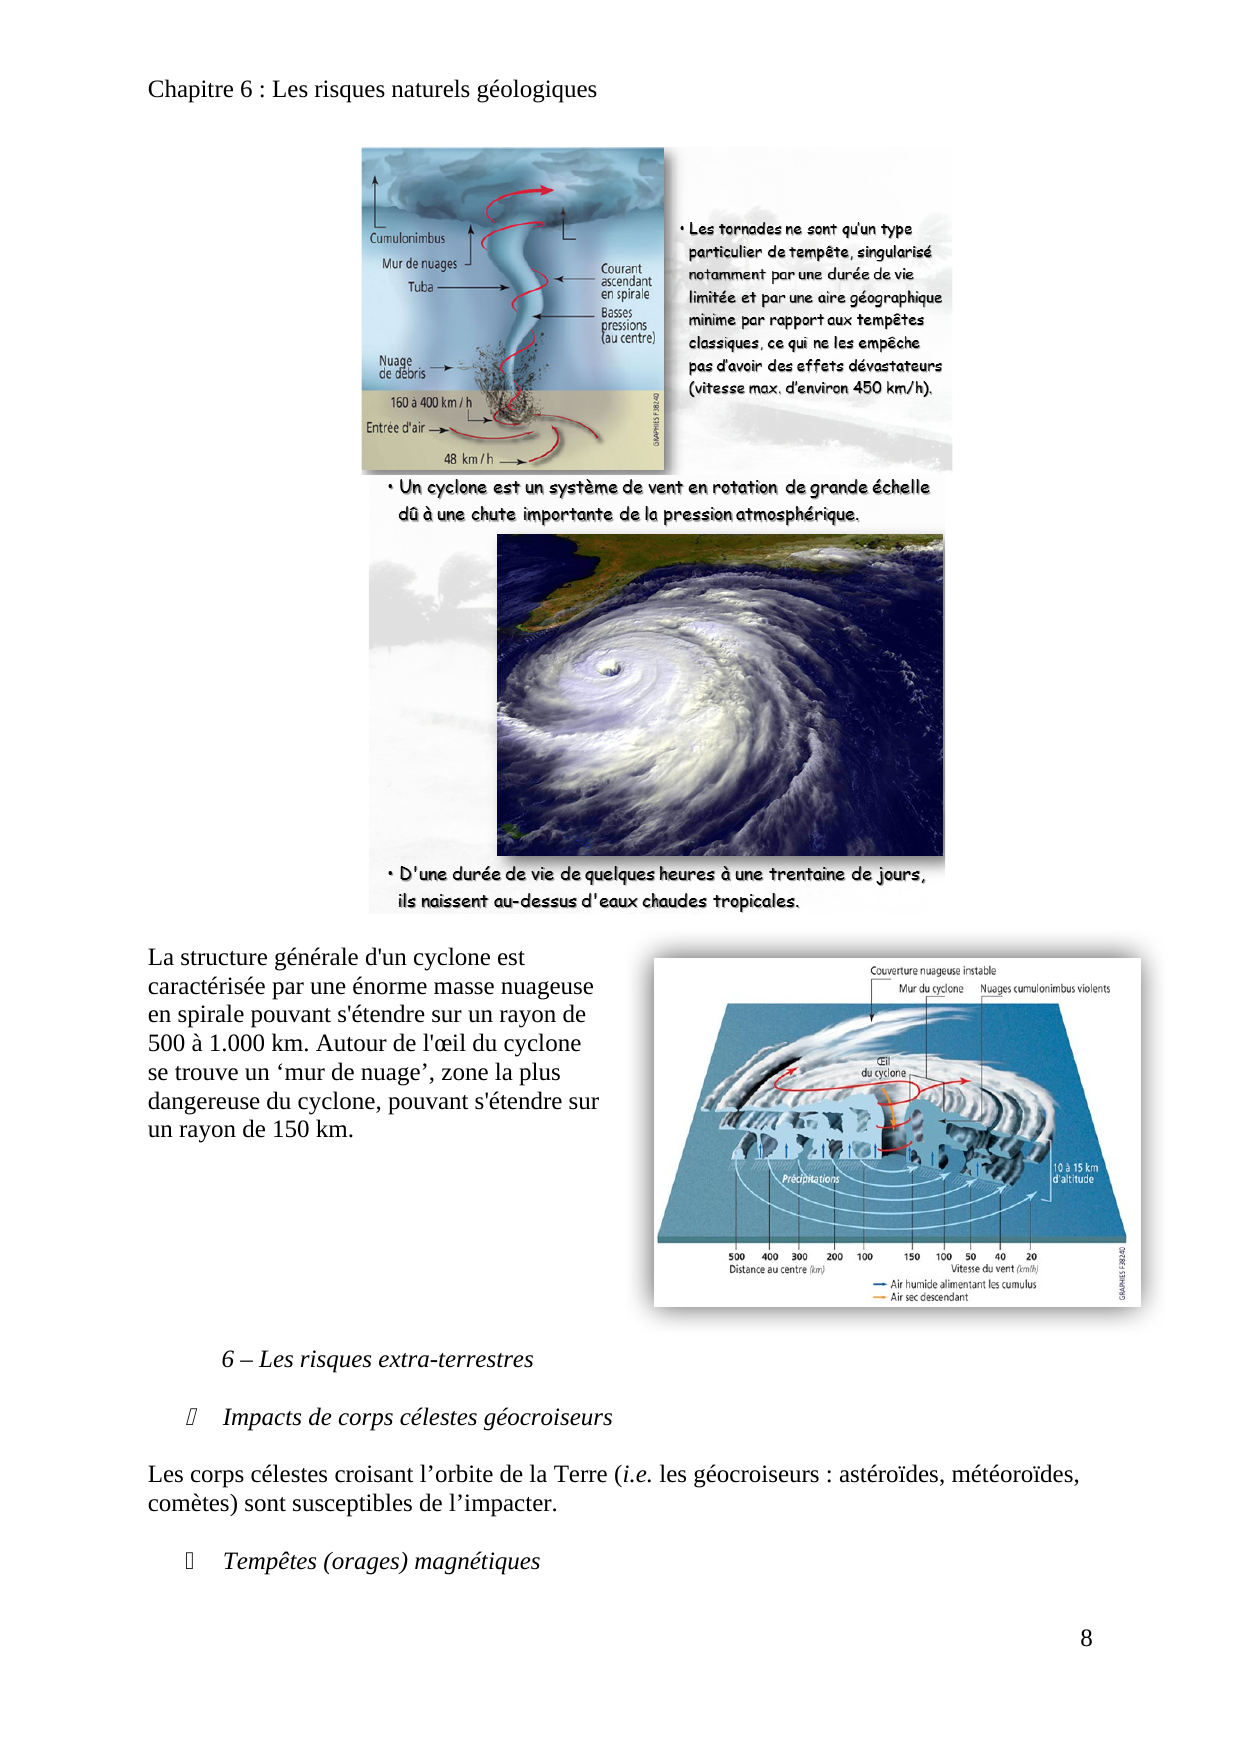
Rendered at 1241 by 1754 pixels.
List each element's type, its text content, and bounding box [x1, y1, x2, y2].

text La structure générale d'un cyclone est caractérisée par une énorme masse nuageuse en spirale pouvant s'étendre sur un rayon de 500 à 1.000 km. Autour de l'œil du cyclone se trouve un ‘mur de nuage’, zone la plus dangereuse du cyclone, pouvant s'étendre sur un rayon de 150 km. [148, 942, 646, 1143]
text Les corps célestes croisant l’orbite de la Terre (i.e. les géocroiseurs : astéroïdes, météoroïdes, comètes) sont susceptibles de l’impacter. [148, 1459, 1093, 1517]
picture [654, 958, 1141, 1307]
text 6 – Les risques extra-terrestres [148, 1344, 1093, 1373]
list Impacts de corps célestes géocroiseurs [185, 1402, 1093, 1431]
list Tempêtes (orages) magnétiques [185, 1546, 1093, 1574]
picture [361, 147, 953, 914]
